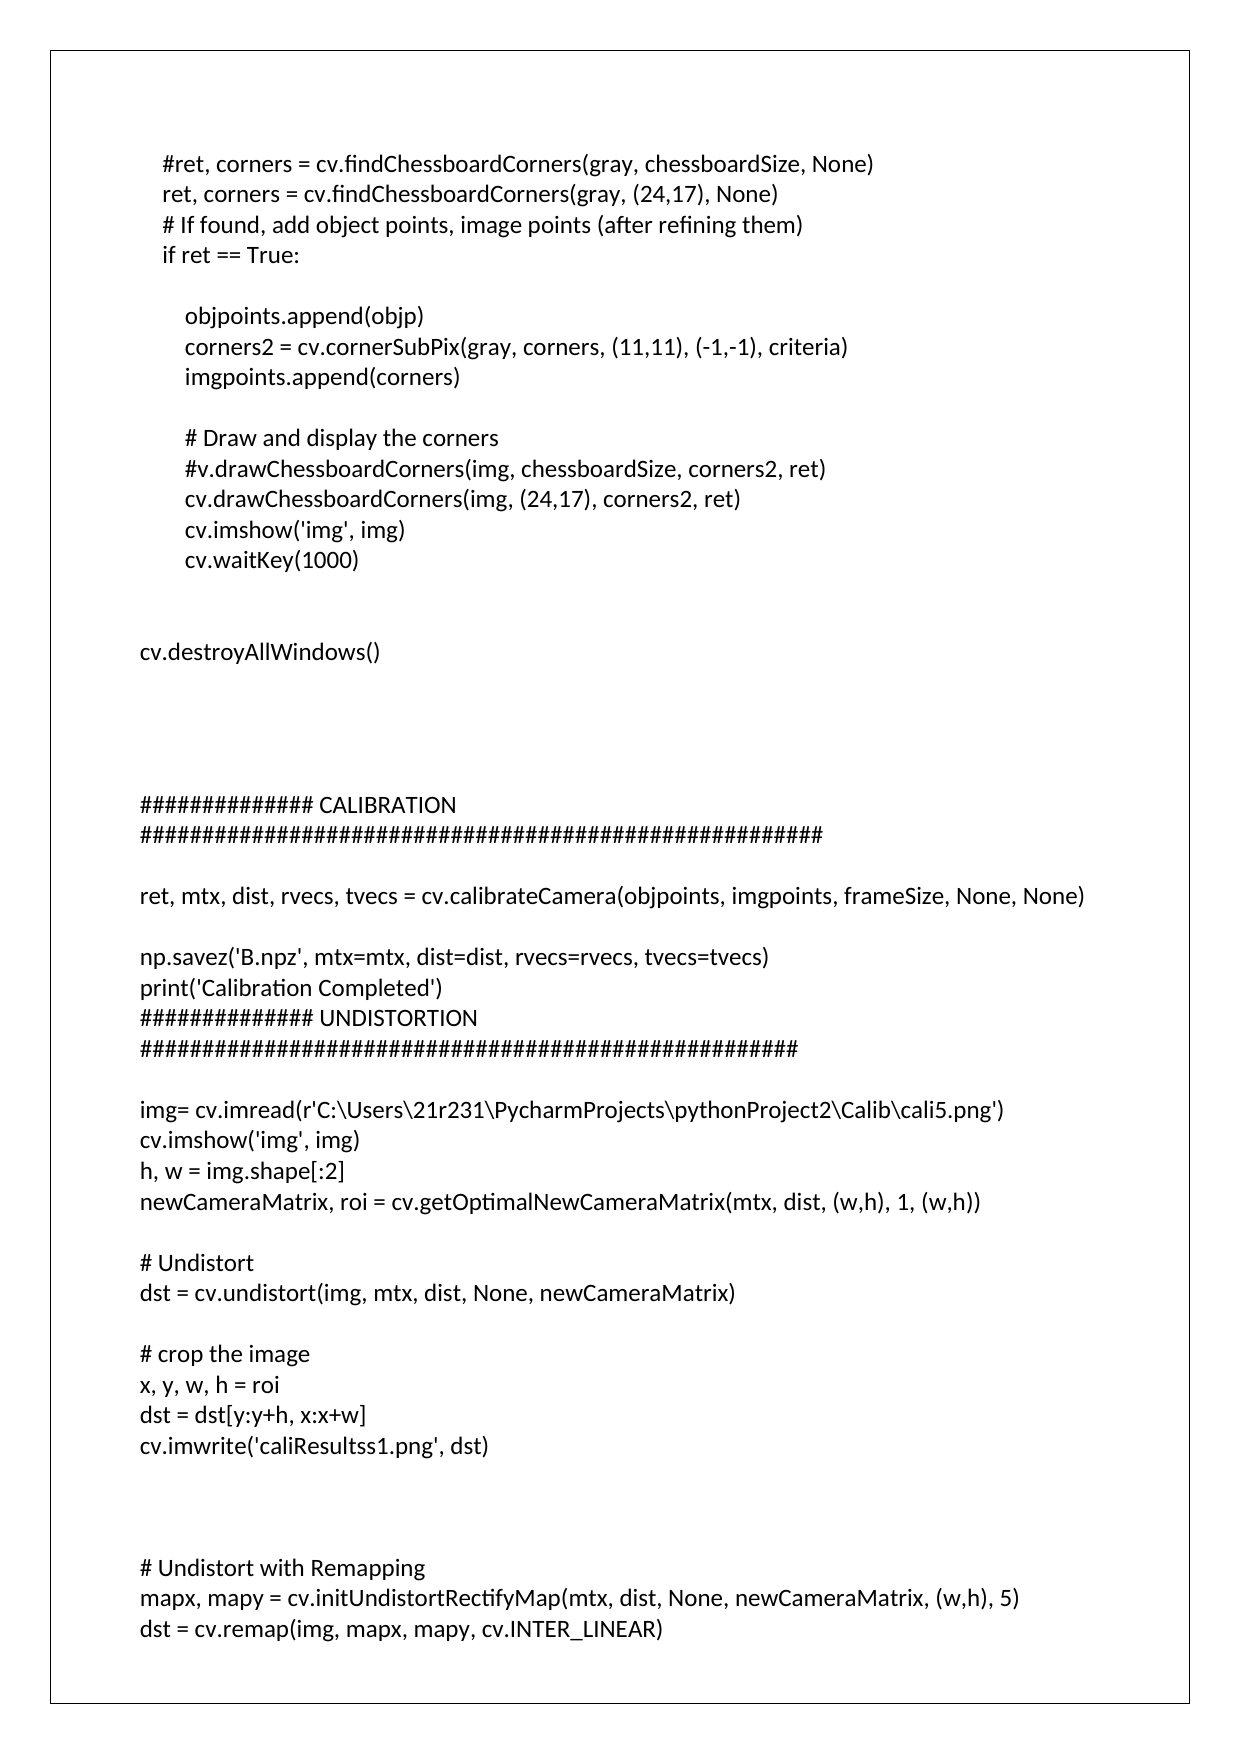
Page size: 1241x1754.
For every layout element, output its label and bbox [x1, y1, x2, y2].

text [139, 148, 1101, 1643]
